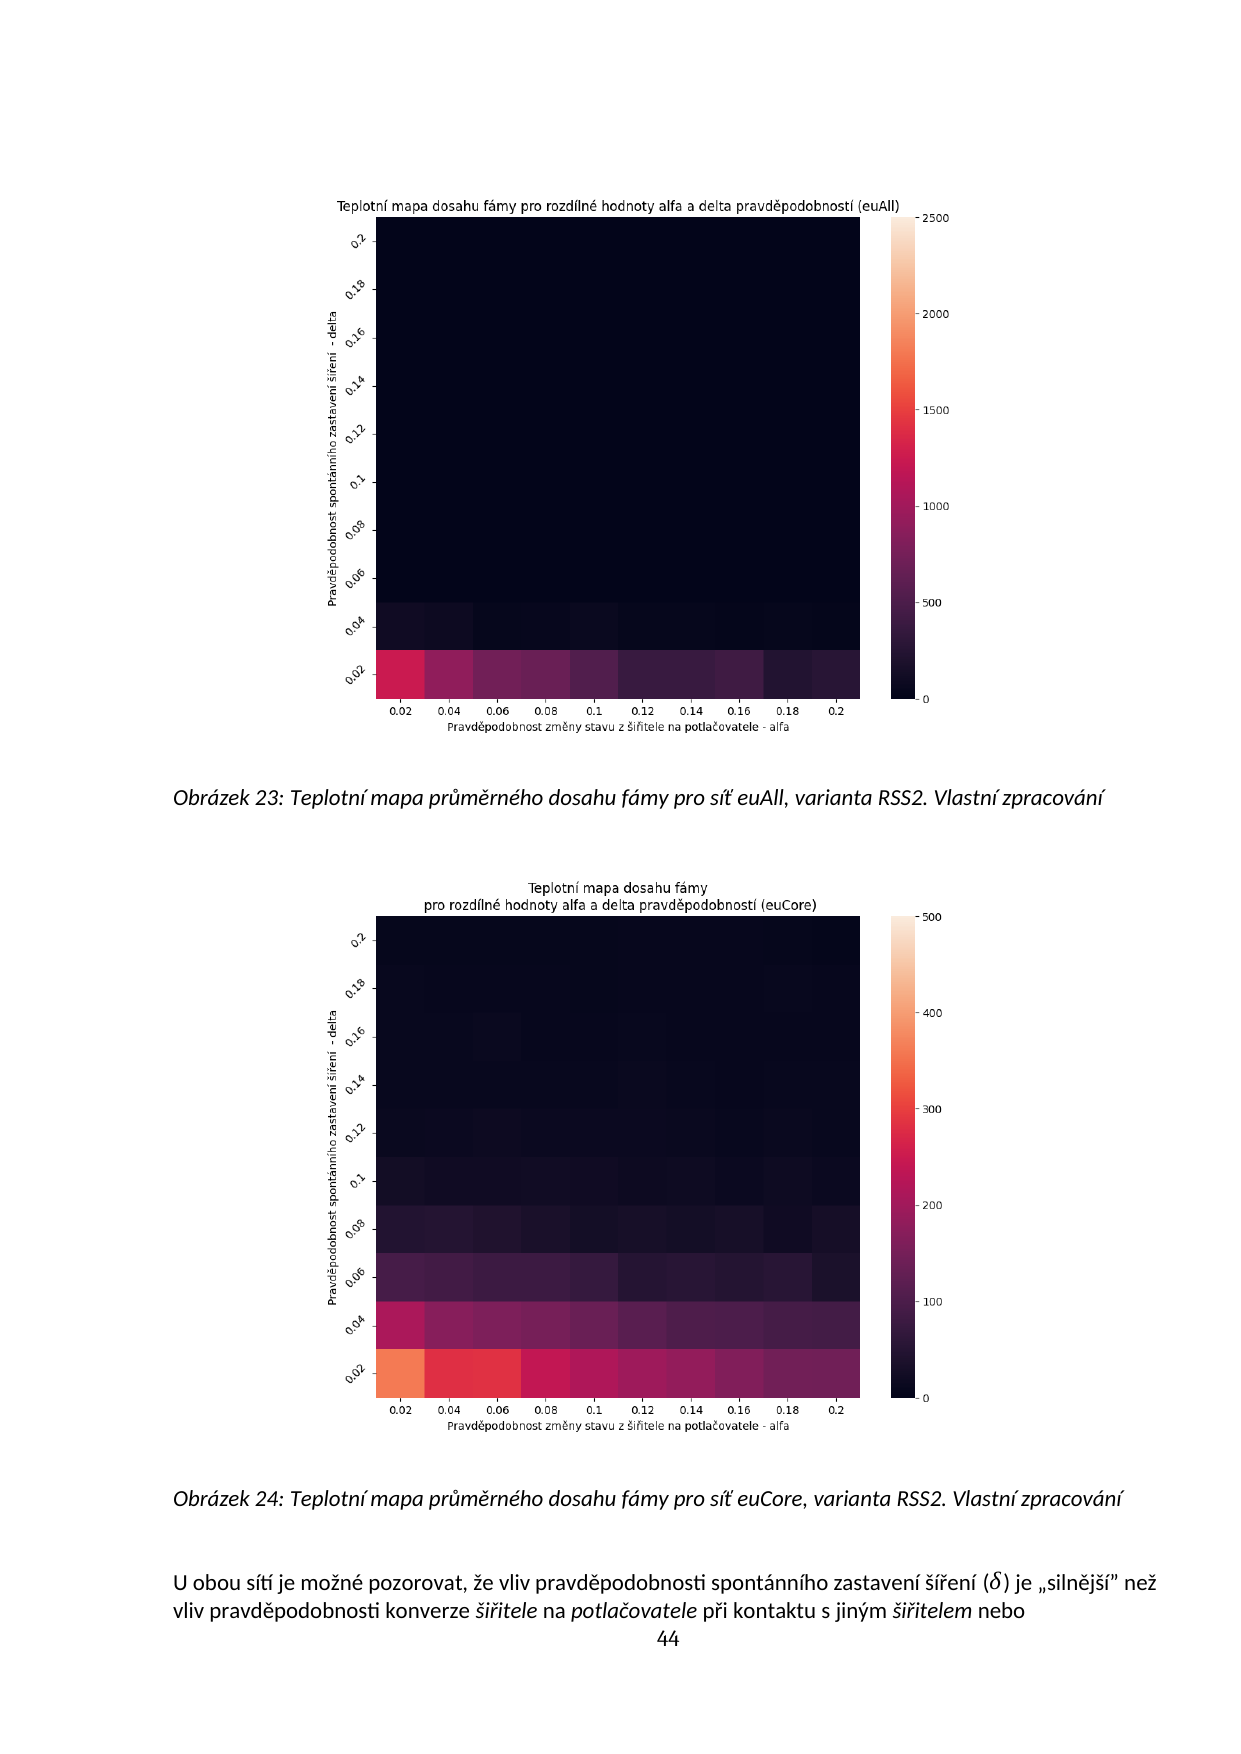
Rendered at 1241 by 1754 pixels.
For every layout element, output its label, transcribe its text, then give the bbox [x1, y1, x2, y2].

text Obrázek 23: Teplotní mapa průměrného dosahu fámy pro síť euAll, varianta RSS2. Vlastní zpracování [173, 783, 1163, 811]
picture [278, 841, 1059, 1466]
text Obrázek 24: Teplotní mapa průměrného dosahu fámy pro síť euCore, varianta RSS2. Vlastní zpracování [173, 1484, 1163, 1512]
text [173, 1568, 1163, 1624]
picture [278, 142, 1059, 767]
